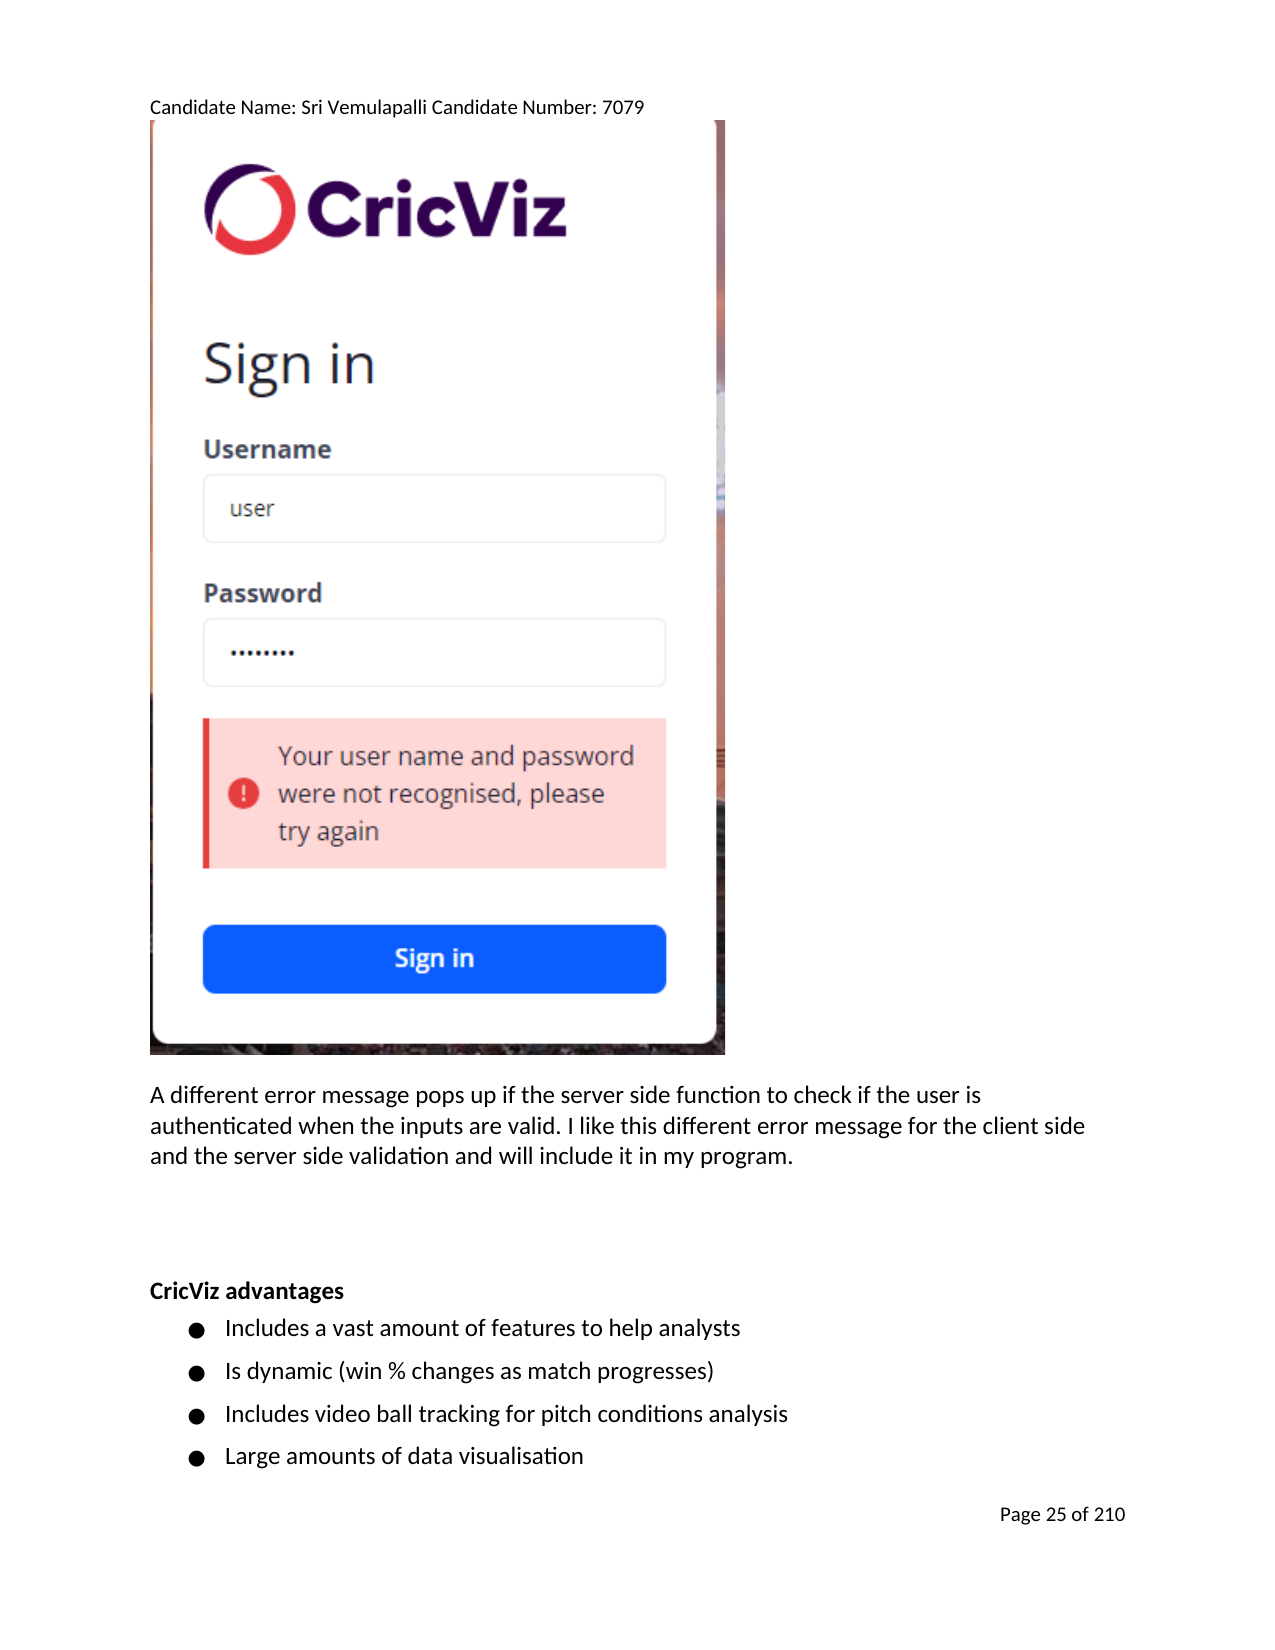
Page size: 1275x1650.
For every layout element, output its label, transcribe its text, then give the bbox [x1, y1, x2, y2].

text CricViz advantages [150, 1275, 1125, 1306]
list Includes video ball tracking for pitch conditions analysis [187, 1391, 1125, 1434]
text A different error message pops up if the server side function to check if the user is authenticated when the inputs are valid. I like this different error message for the client side and the server side validation and will include it in my program. [150, 1079, 1125, 1171]
list Large amounts of data visualisation [187, 1434, 1125, 1477]
picture [150, 120, 725, 1055]
list Is dynamic (win % changes as match progresses) [187, 1348, 1125, 1391]
list Includes a vast amount of features to help analysts [187, 1306, 1125, 1348]
